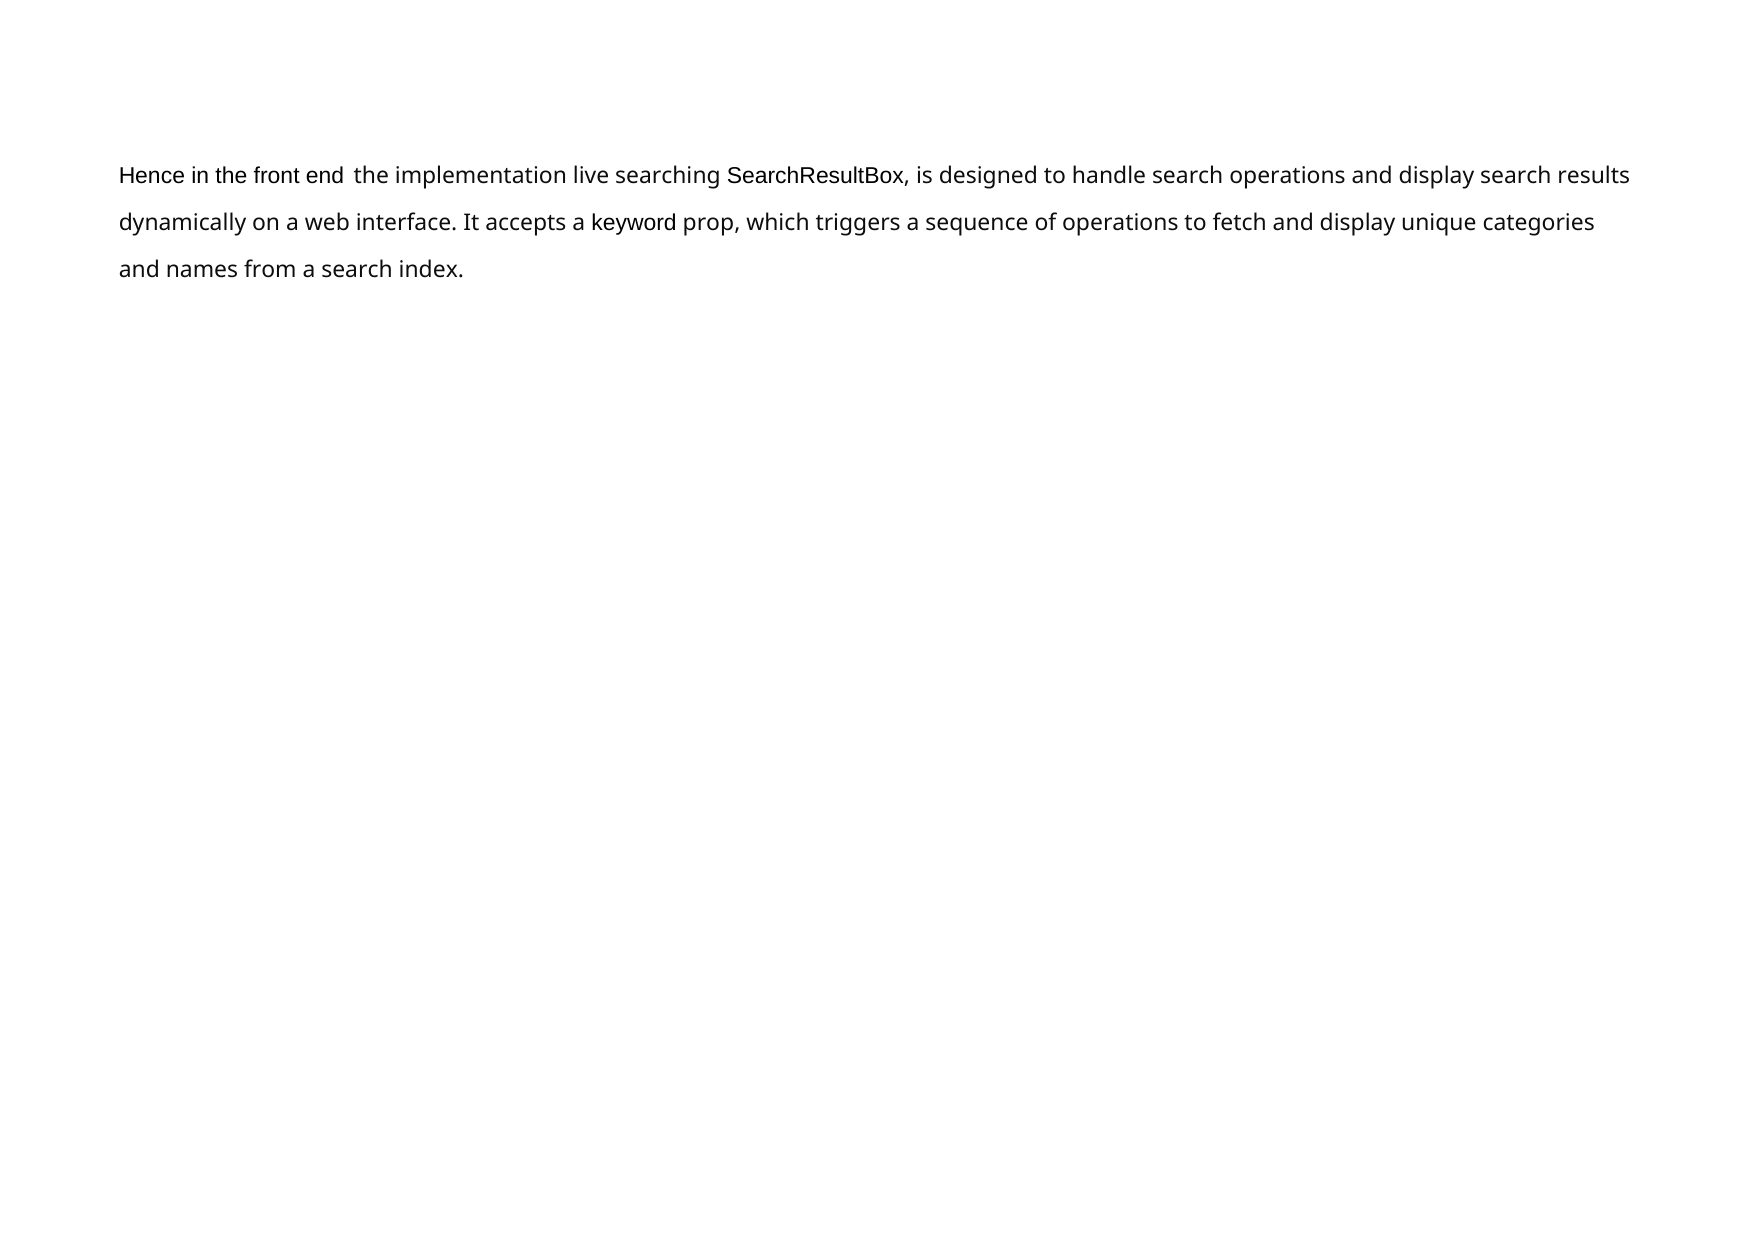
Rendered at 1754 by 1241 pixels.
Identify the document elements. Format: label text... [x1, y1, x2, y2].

text Hence in the front end the implementation live searching SearchResultBox, is designed to handle search operations and display search results dynamically on a web interface. It accepts a keyword prop, which triggers a sequence of operations to fetch and display unique categories and names from a search index. [118, 159, 1635, 284]
